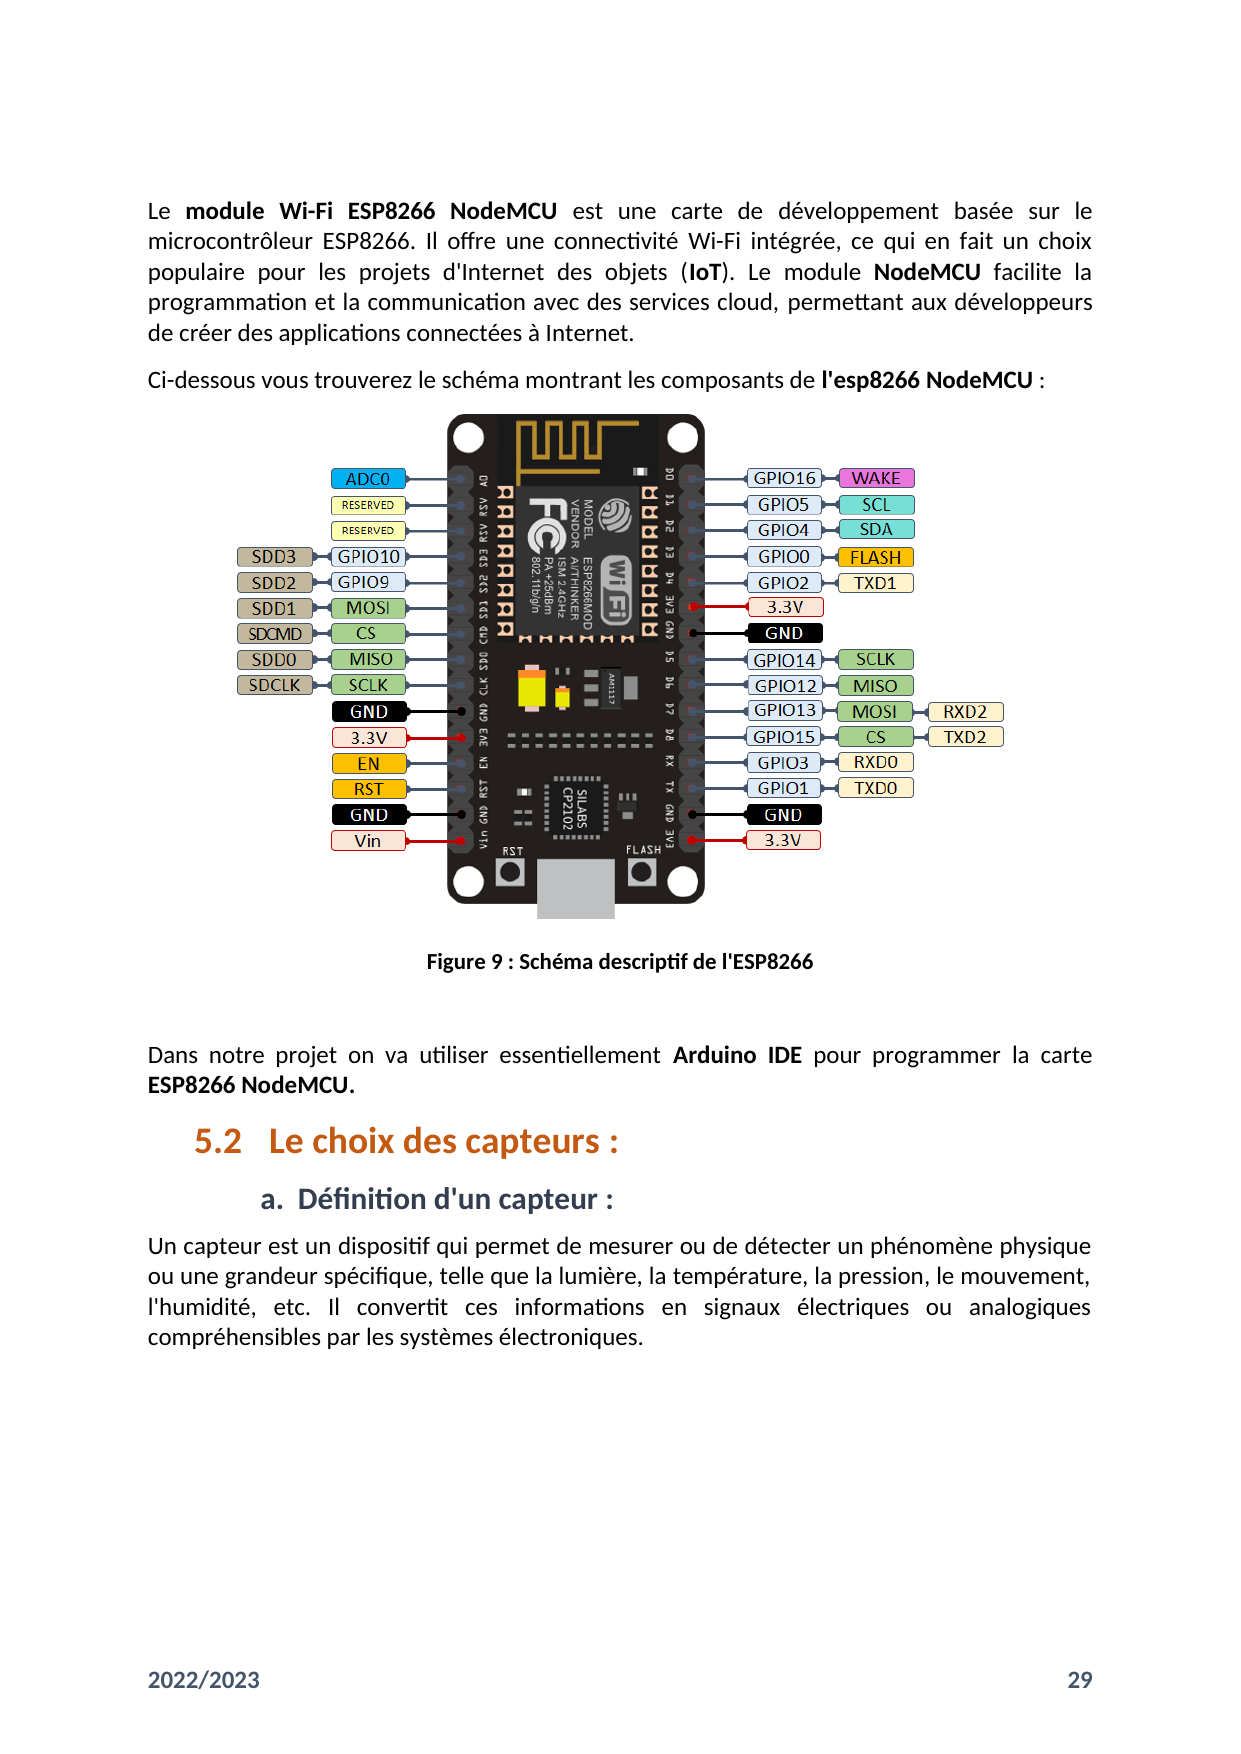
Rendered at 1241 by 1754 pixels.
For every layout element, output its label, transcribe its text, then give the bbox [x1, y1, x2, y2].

picture [147, 411, 1092, 931]
text Figure 9 : Schéma descriptif de l'ESP8266 [148, 947, 1093, 975]
text Le module Wi-Fi ESP8266 NodeMCU est une carte de développement basée sur le microcontrôleur ESP8266. Il offre une connectivité Wi-Fi intégrée, ce qui en fait un choix populaire pour les projets d'Internet des objets (IoT). Le module NodeMCU facilite la programmation et la communication avec des services cloud, permettant aux développeurs de créer des applications connectées à Internet. [148, 195, 1093, 347]
text Un capteur est un dispositif qui permet de mesurer ou de détecter un phénomène physique ou une grandeur spécifique, telle que la lumière, la température, la pression, le mouvement, l'humidité, etc. Il convertit ces informations en signaux électriques ou analogiques compréhensibles par les systèmes électroniques. [148, 1230, 1093, 1352]
text Dans notre projet on va utiliser essentiellement Arduino IDE pour programmer la carte ESP8266 NodeMCU. [148, 1039, 1093, 1100]
subtitle Le choix des capteurs : [194, 1117, 1093, 1163]
subtitle Définition d'un capteur : [260, 1179, 1093, 1217]
text Ci-dessous vous trouverez le schéma montrant les composants de l'esp8266 NodeMCU : [148, 364, 1093, 394]
